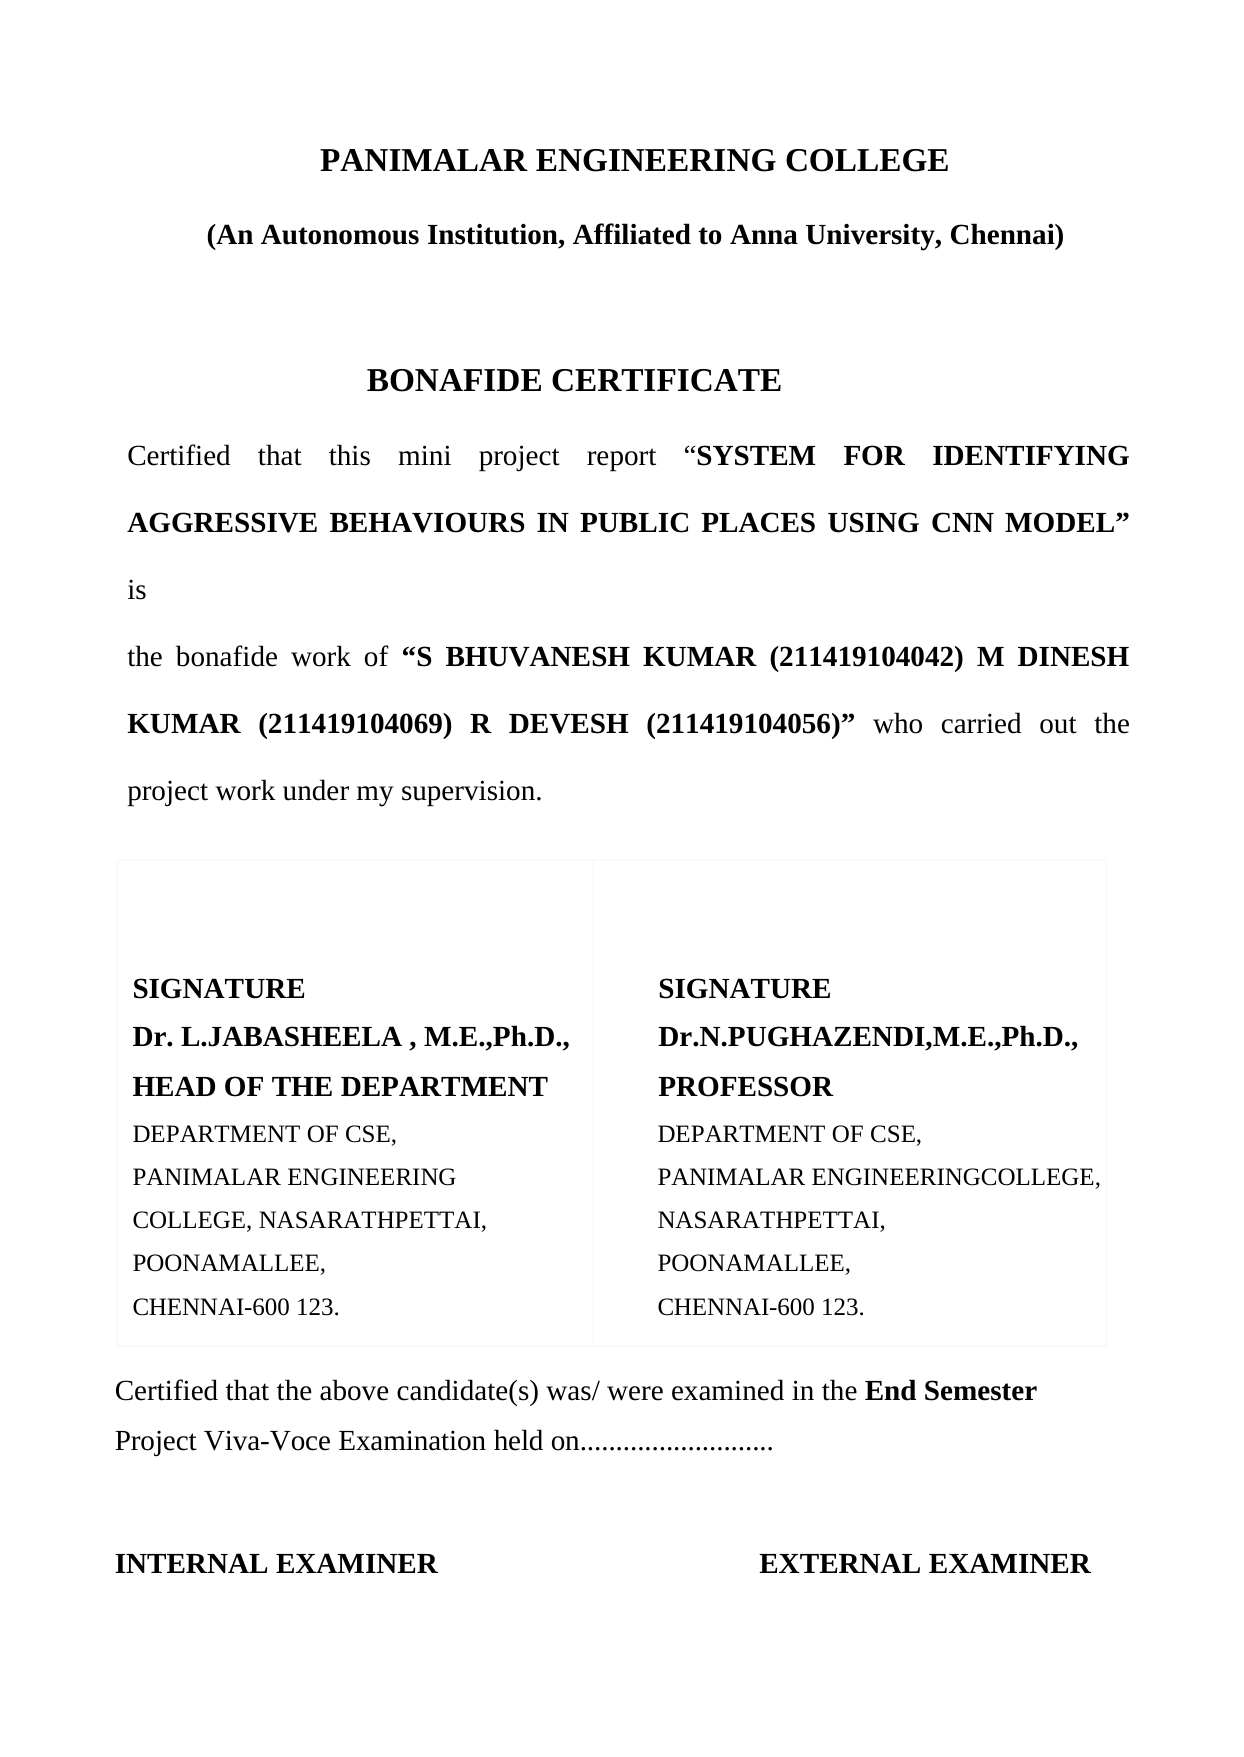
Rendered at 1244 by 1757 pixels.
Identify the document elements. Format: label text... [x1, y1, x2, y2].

table_cell HEAD OF THE DEPARTMENT [119, 1062, 592, 1112]
text PANIMALAR ENGINEERING COLLEGE [137, 140, 1133, 179]
table_cell DEPARTMENT OF CSE, PANIMALAR ENGINEERINGCOLLEGE, NASARATHPETTAI, POONAMALLEE, CHENNAI-600 123. [594, 1112, 1105, 1345]
table_cell Dr.N.PUGHAZENDI,M.E.,Ph.D., [594, 1012, 1105, 1062]
text Certified that this mini project report “SYSTEM FOR IDENTIFYING AGGRESSIVE BEHAVIOURS IN PUBLIC PLACES USING CNN MODEL” is [127, 438, 1130, 606]
subtitle (An Autonomous Institution, Affiliated to Anna University, Chennai) [138, 217, 1133, 251]
text the bonafide work of “S BHUVANESH KUMAR (211419104042) M DINESH KUMAR (211419104069) R DEVESH (211419104056)” who carried out the project work under my supervision. [127, 639, 1129, 807]
text Certified that the above candidate(s) was/ were examined in the End Semester [114, 1373, 1144, 1407]
table_cell PROFESSOR [594, 1062, 1105, 1112]
table_cell Dr. L.JABASHEELA , M.E.,Ph.D., [119, 1012, 592, 1062]
subtitle INTERNAL EXAMINER EXTERNAL EXAMINER [114, 1546, 1144, 1579]
text Project Viva-Voce Examination held on........................... [114, 1423, 1144, 1457]
table_header SIGNATURE [594, 861, 1105, 1012]
text BONAFIDE CERTIFICATE [367, 361, 1144, 399]
table_header SIGNATURE [119, 861, 592, 1012]
table_cell DEPARTMENT OF CSE, PANIMALAR ENGINEERING COLLEGE, NASARATHPETTAI, POONAMALLEE, CHENNAI-600 123. [119, 1112, 592, 1345]
